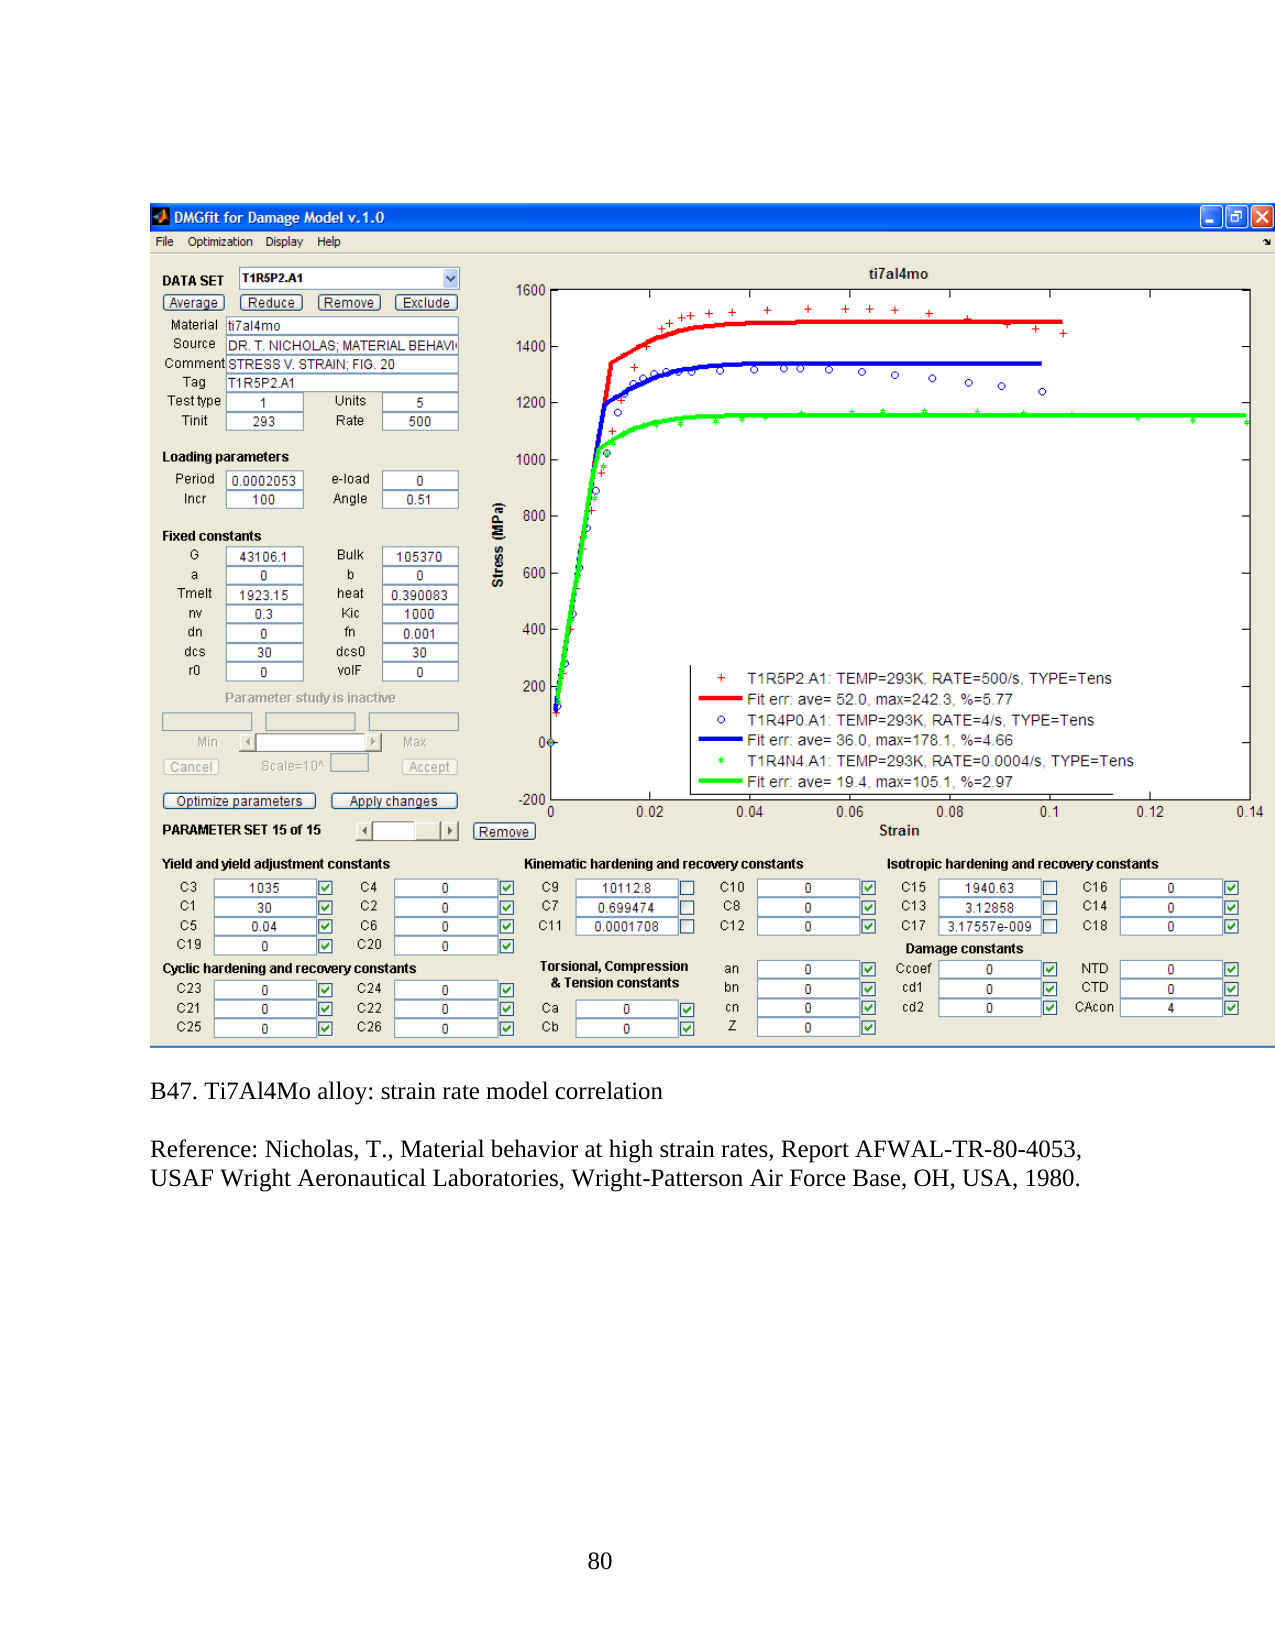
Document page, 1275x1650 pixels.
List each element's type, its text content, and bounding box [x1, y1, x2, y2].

picture [150, 203, 1275, 1048]
text Reference: Nicholas, T., Material behavior at high strain rates, Report AFWAL-TR-80-4053, USAF Wright Aeronautical Laboratories, Wright-Patterson Air Force Base, OH, USA, 1980. [150, 1134, 1131, 1191]
text B47. Ti7Al4Mo alloy: strain rate model correlation [150, 1076, 1131, 1105]
